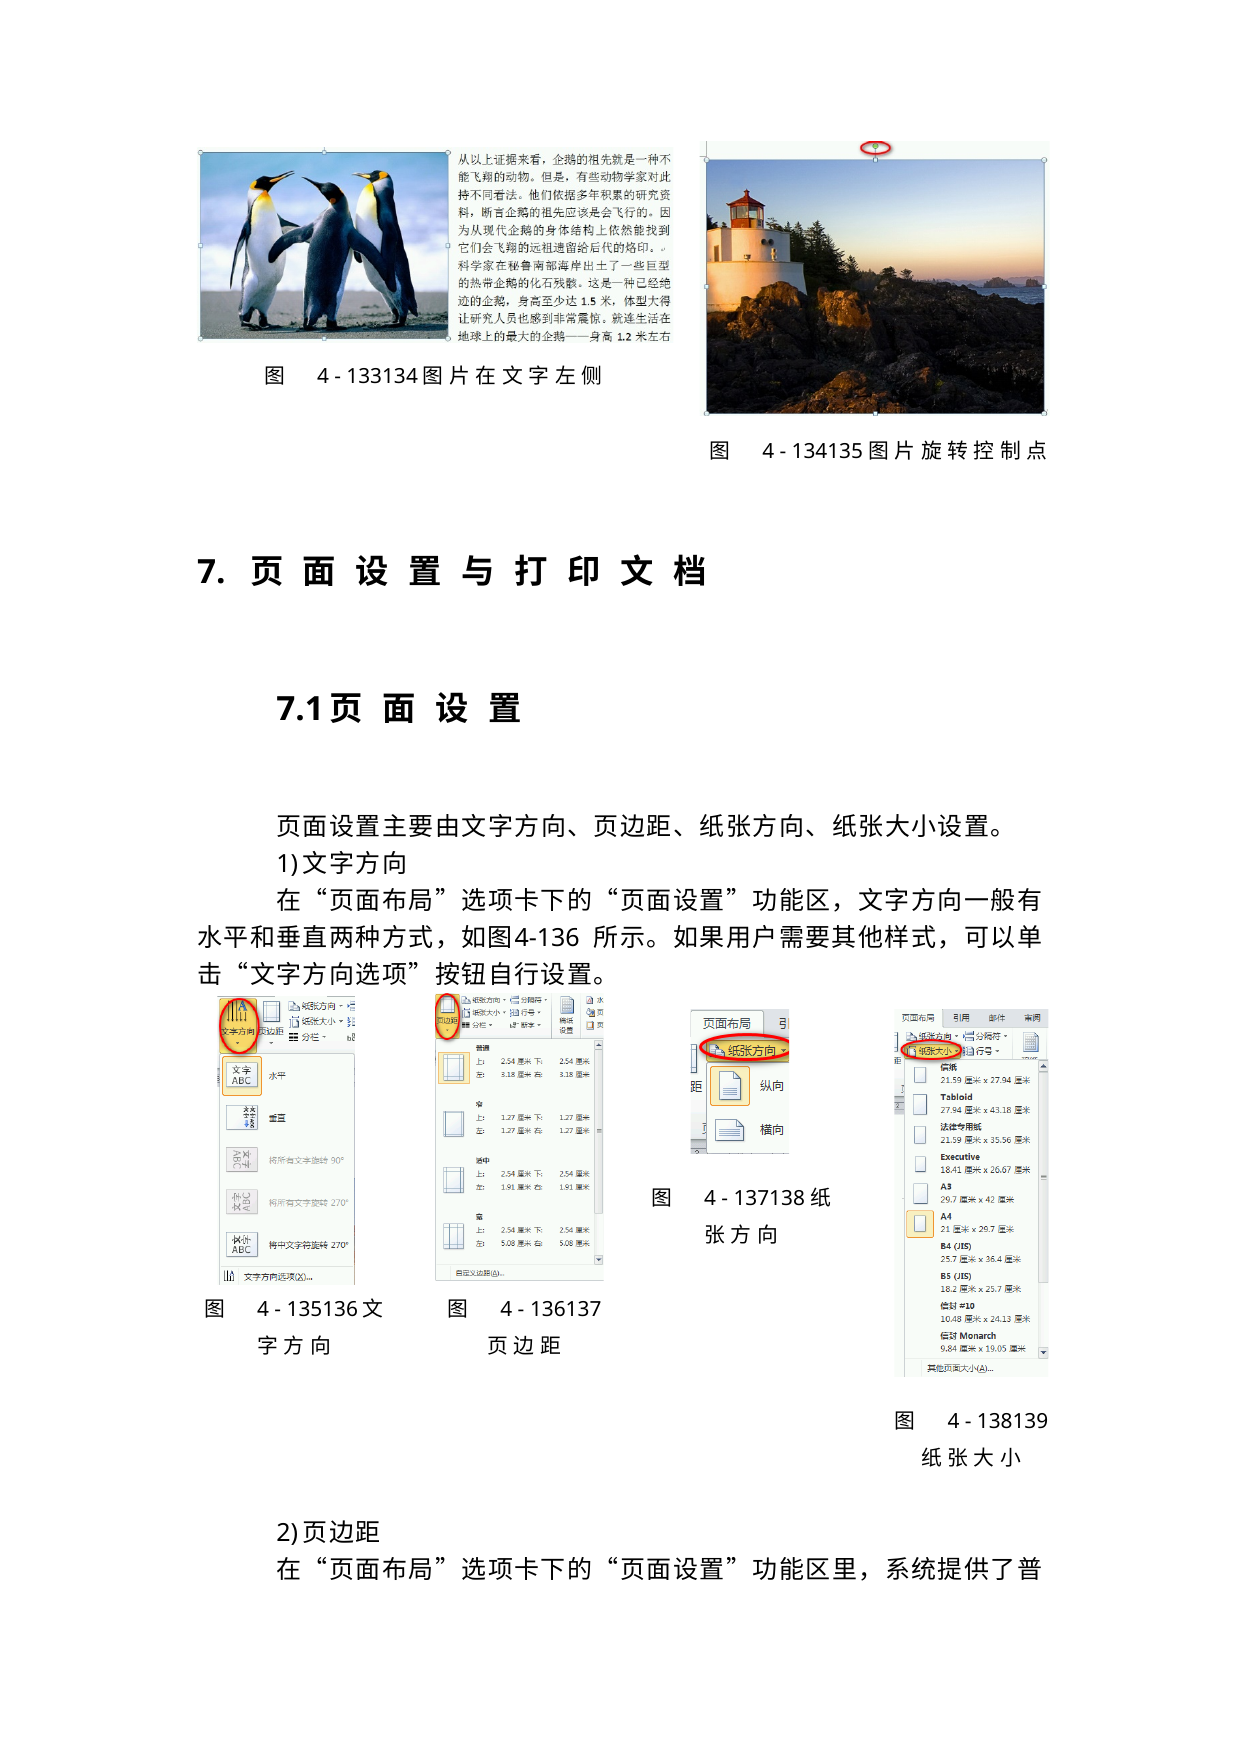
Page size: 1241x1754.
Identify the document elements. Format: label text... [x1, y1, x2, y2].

subtitle 7.1页面设置 [197, 669, 1043, 743]
list 页边距 [197, 1512, 1043, 1549]
picture [435, 993, 604, 1281]
table_header 图 4 - 纸张方向 [630, 992, 852, 1475]
table_header 图 4 - 图片旋转控制点 [686, 133, 1074, 468]
picture [690, 1009, 790, 1154]
text 页面设置主要由文字方向、页边距、纸张方向、纸张大小设置。 [197, 806, 1043, 843]
list 在“页面布局”选项卡下的“页面设置”功能区，文字方向一般有水平和垂直两种方式，如图4-136所示。如果用户需要其他样式，可以单击“文字方向选项”按钮自行设置。 [197, 880, 1043, 992]
subtitle 7. 页面设置与打印文档 [197, 532, 1043, 607]
table_header 图 4 - 图片在文字左侧 [186, 133, 686, 468]
picture [699, 141, 1050, 416]
picture [217, 996, 355, 1285]
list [197, 1549, 1043, 1587]
table_header 图 4 - 页边距 [408, 992, 630, 1475]
list 文字方向 [197, 843, 1043, 880]
picture [894, 1009, 1049, 1377]
picture [196, 147, 674, 343]
table_header 图 4 - 文字方向 [186, 992, 408, 1475]
table_header 图 4 - 纸张大小 [852, 992, 1074, 1475]
